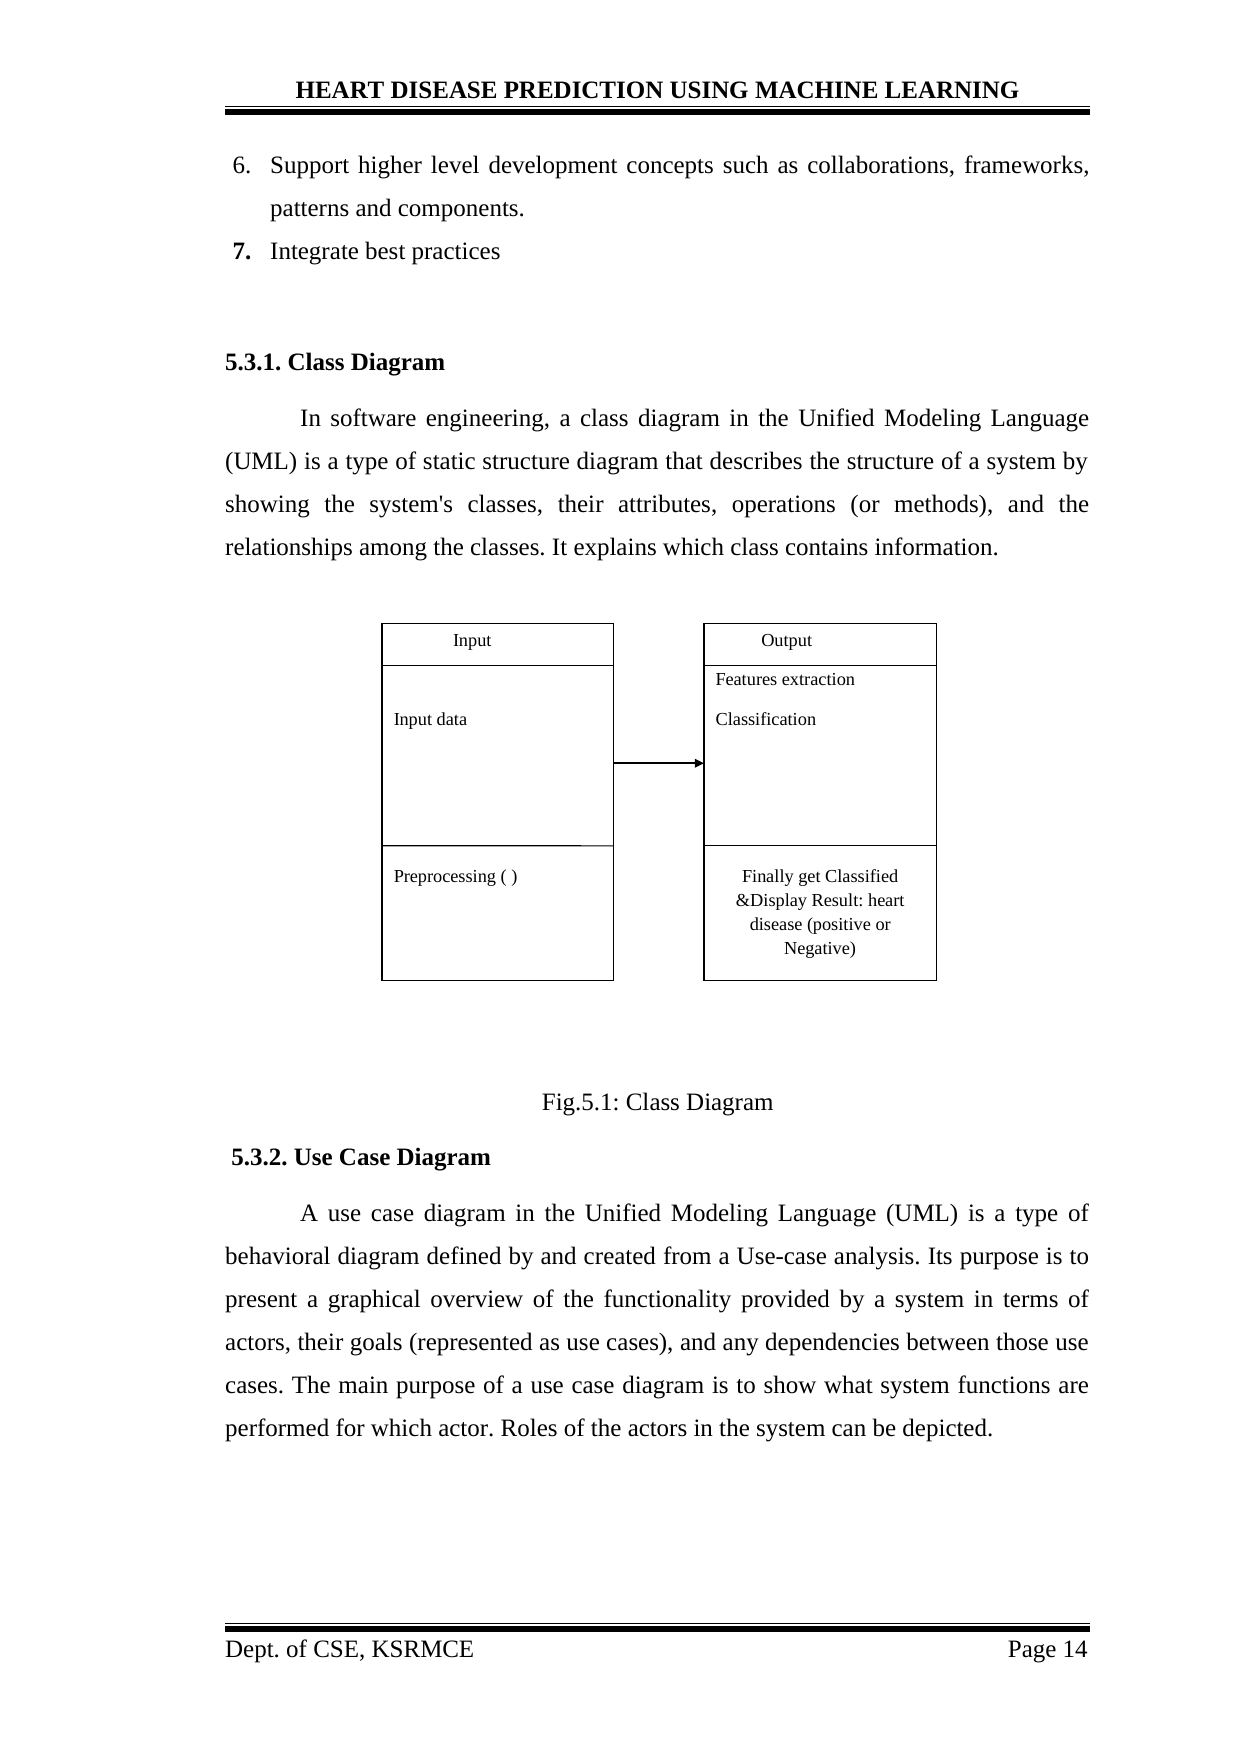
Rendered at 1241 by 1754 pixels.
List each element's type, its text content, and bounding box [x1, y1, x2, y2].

title A use case diagram in the Unified Modeling Language (UML) is a type of behavioral diagram defined by and created from a Use-case analysis. Its purpose is to present a graphical overview of the functionality provided by a system in terms of actors, their goals (represented as use cases), and any dependencies between those use cases. The main purpose of a use case diagram is to show what system functions are performed for which actor. Roles of the actors in the system can be depicted. [225, 1198, 1090, 1442]
list Support higher level development concepts such as collaborations, frameworks, patterns and components. [232, 150, 1090, 222]
text 5.3.1. Class Diagram [225, 347, 1090, 376]
list Integrate best practices [232, 236, 1090, 265]
text In software engineering, a class diagram in the Unified Modeling Language (UML) is a type of static structure diagram that describes the structure of a system by showing the system's classes, their attributes, operations (or methods), and the relationships among the classes. It explains which class contains information. [225, 403, 1090, 561]
text 5.3.2. Use Case Diagram [225, 1142, 1090, 1171]
text Fig.5.1: Class Diagram [225, 1087, 1090, 1115]
